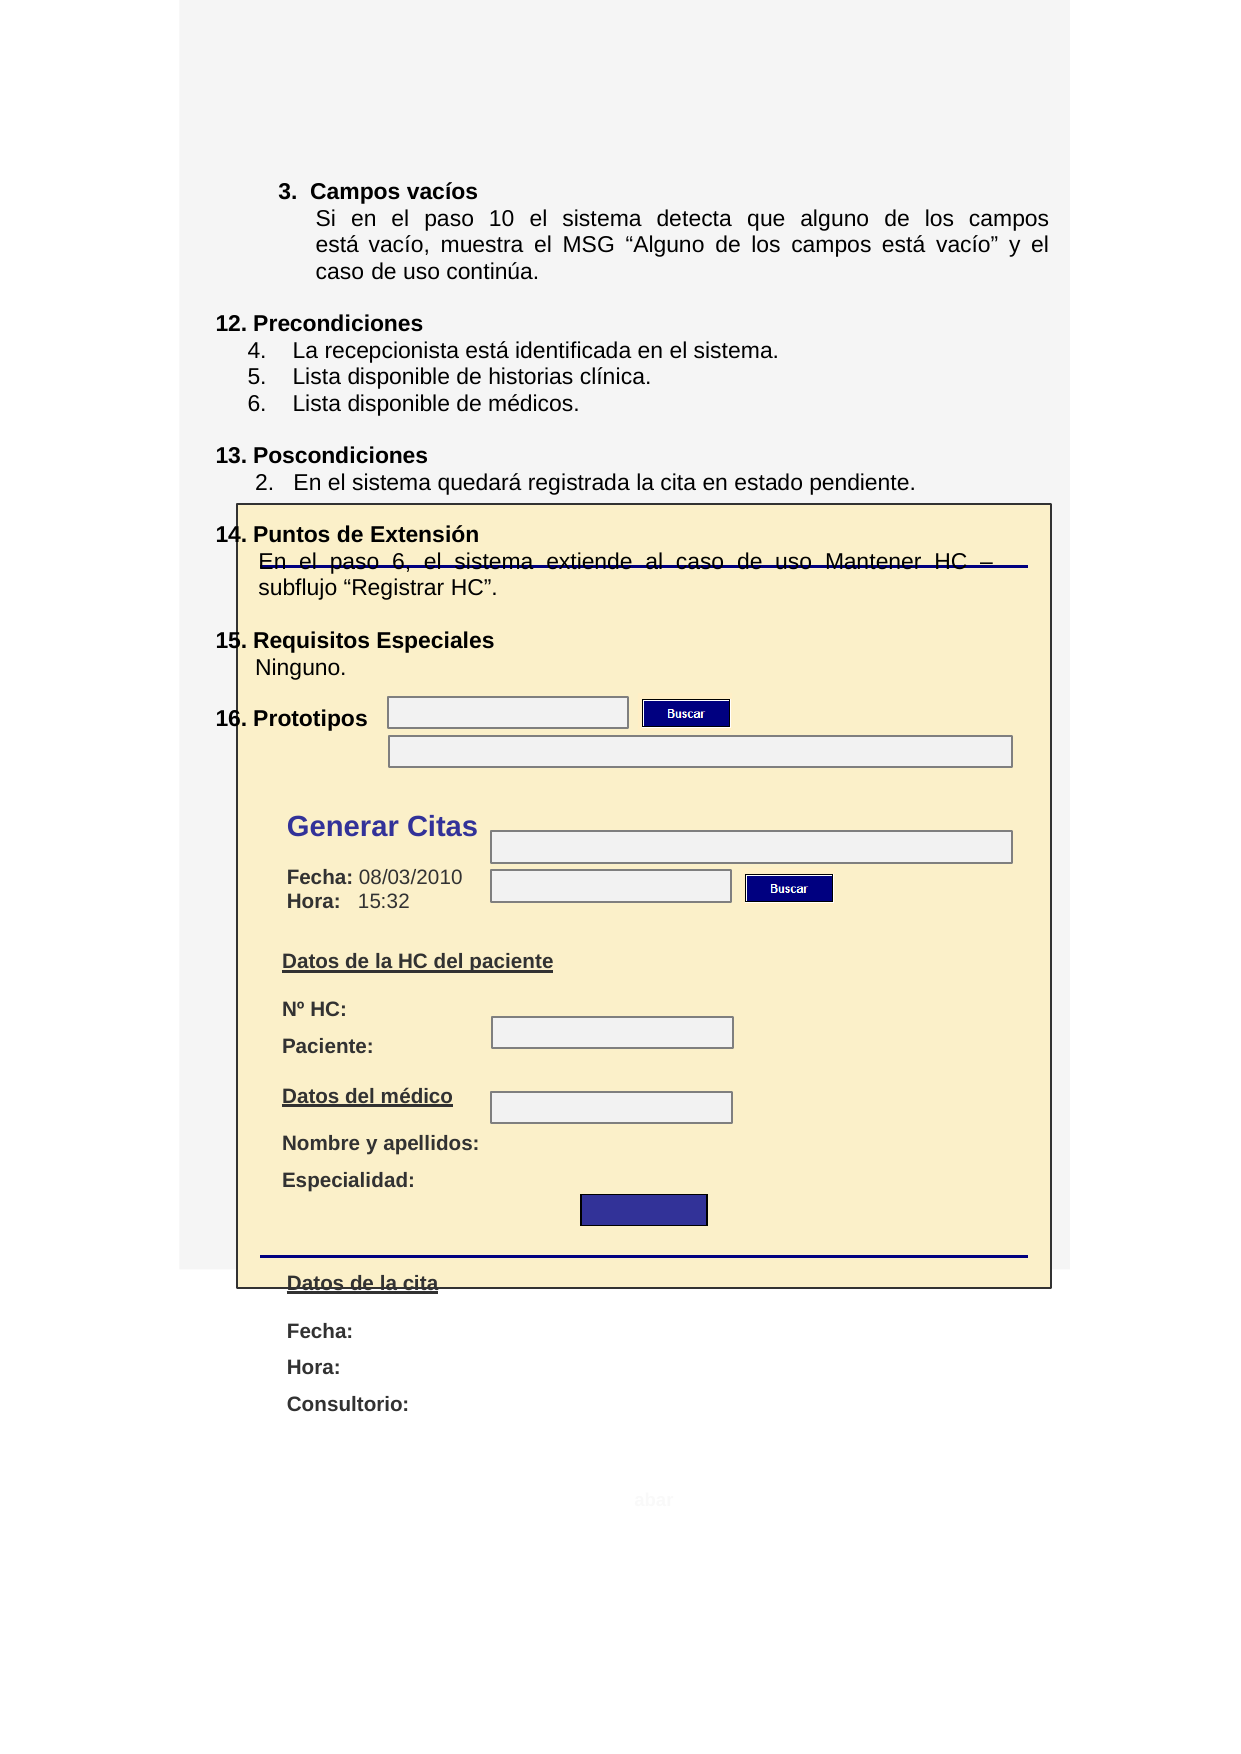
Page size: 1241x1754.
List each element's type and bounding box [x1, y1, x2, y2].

picture [638, 693, 732, 731]
picture [741, 868, 835, 906]
